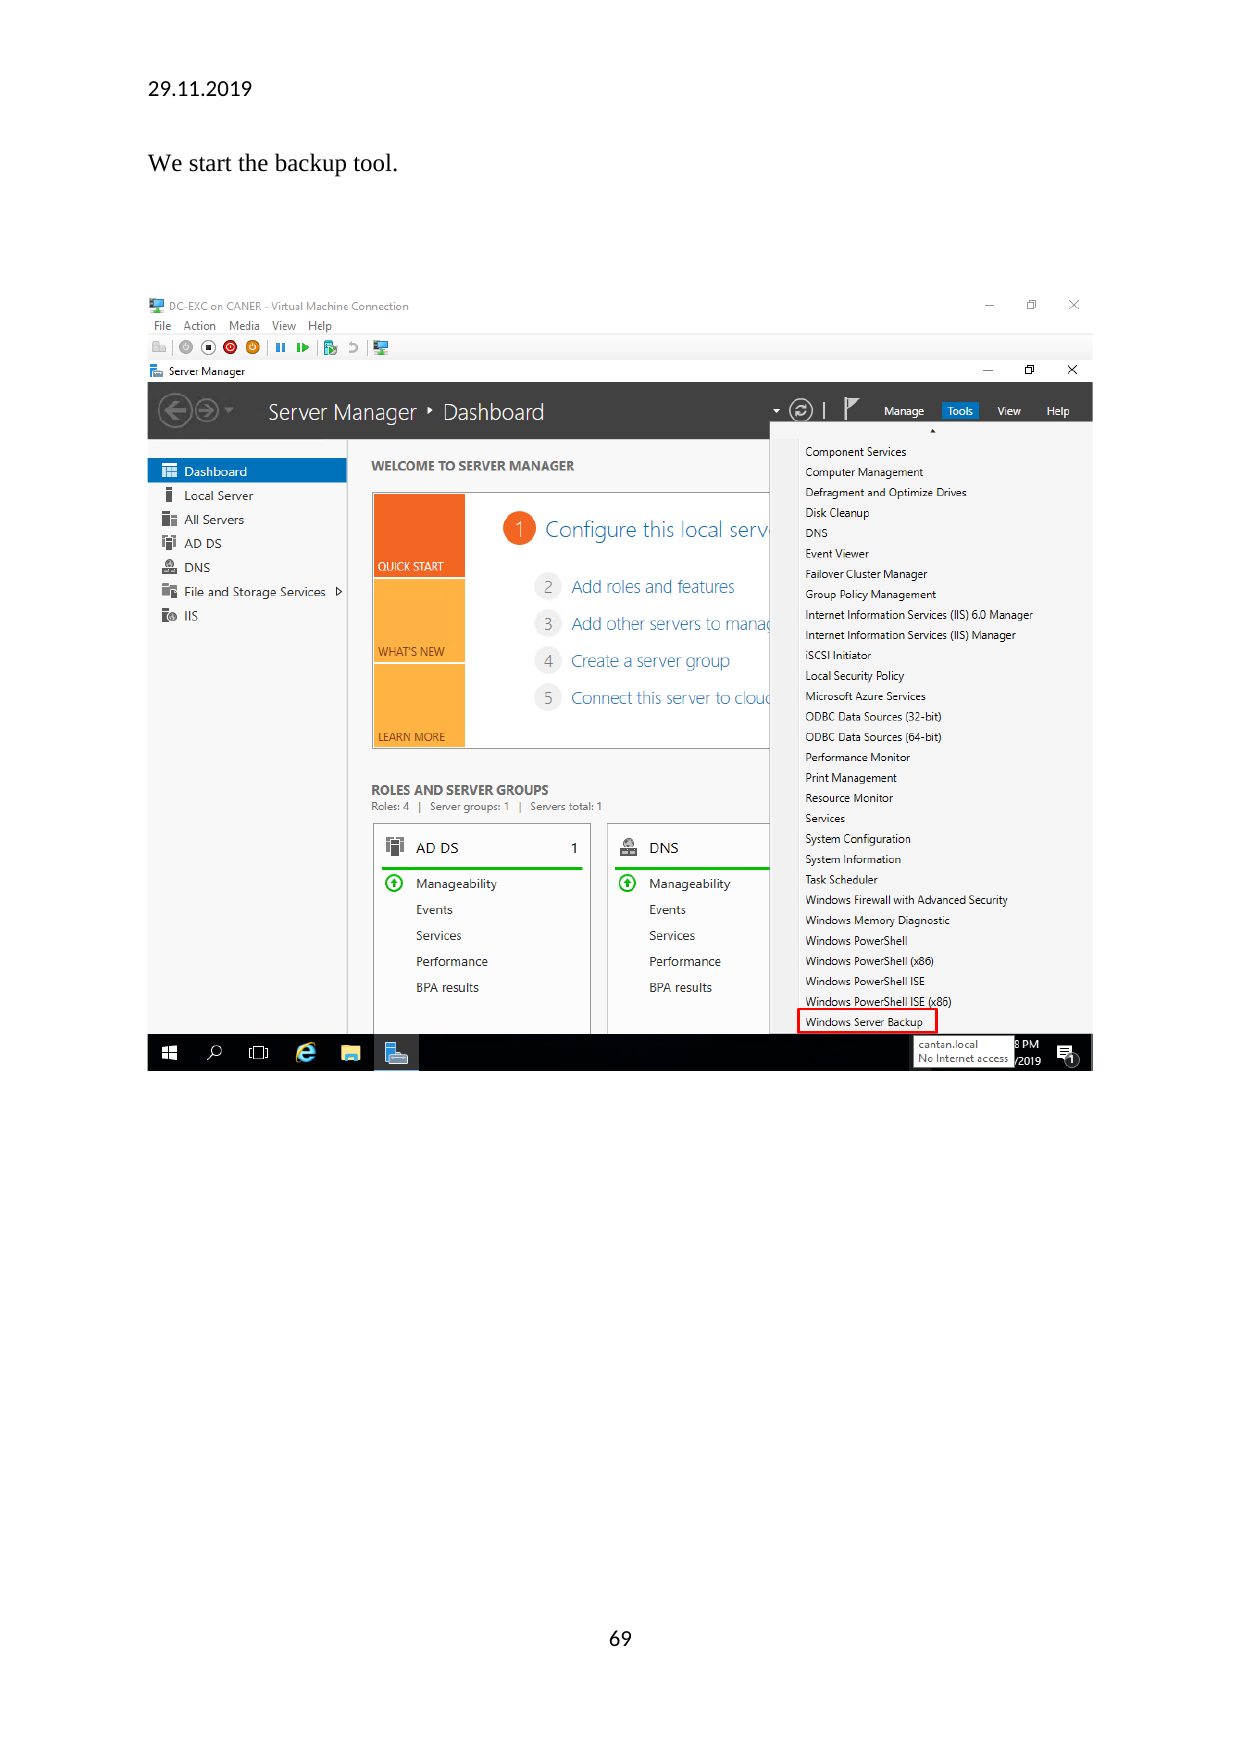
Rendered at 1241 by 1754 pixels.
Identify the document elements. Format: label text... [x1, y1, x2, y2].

text We start the backup tool. [148, 148, 1093, 176]
picture [147, 296, 1093, 1071]
